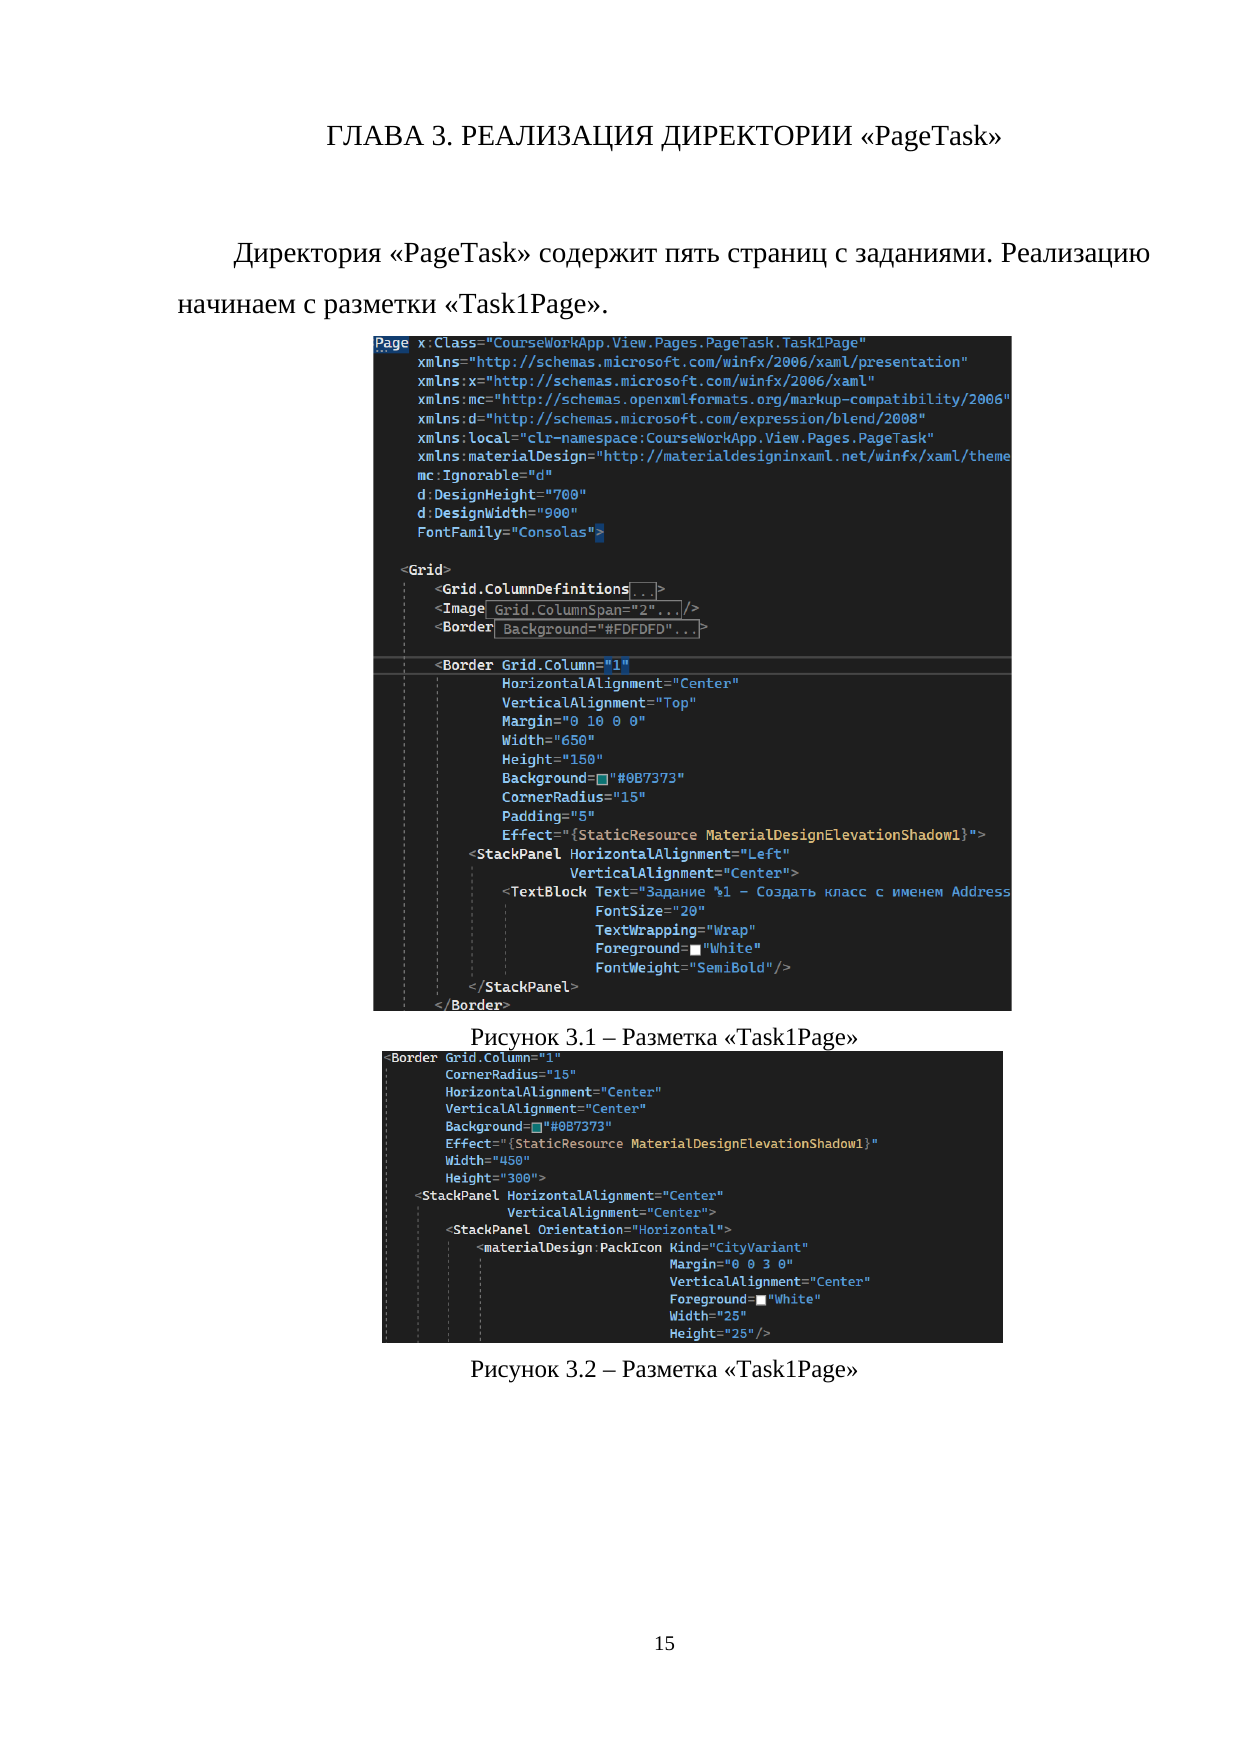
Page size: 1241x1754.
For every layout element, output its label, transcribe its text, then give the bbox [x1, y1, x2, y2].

subtitle ГЛАВА 3. РЕАЛИЗАЦИЯ ДИРЕКТОРИИ «PageTask» [177, 118, 1152, 152]
picture [373, 336, 1012, 1011]
text Директория «PageTask» содержит пять страниц с заданиями. Реализацию начинаем с разметки «Task1Page». [177, 236, 1152, 319]
picture [382, 1051, 1003, 1343]
text Рисунок 3.1 – Разметка «Task1Page» [177, 1022, 1152, 1051]
text Рисунок 3.2 – Разметка «Task1Page» [177, 1354, 1152, 1383]
